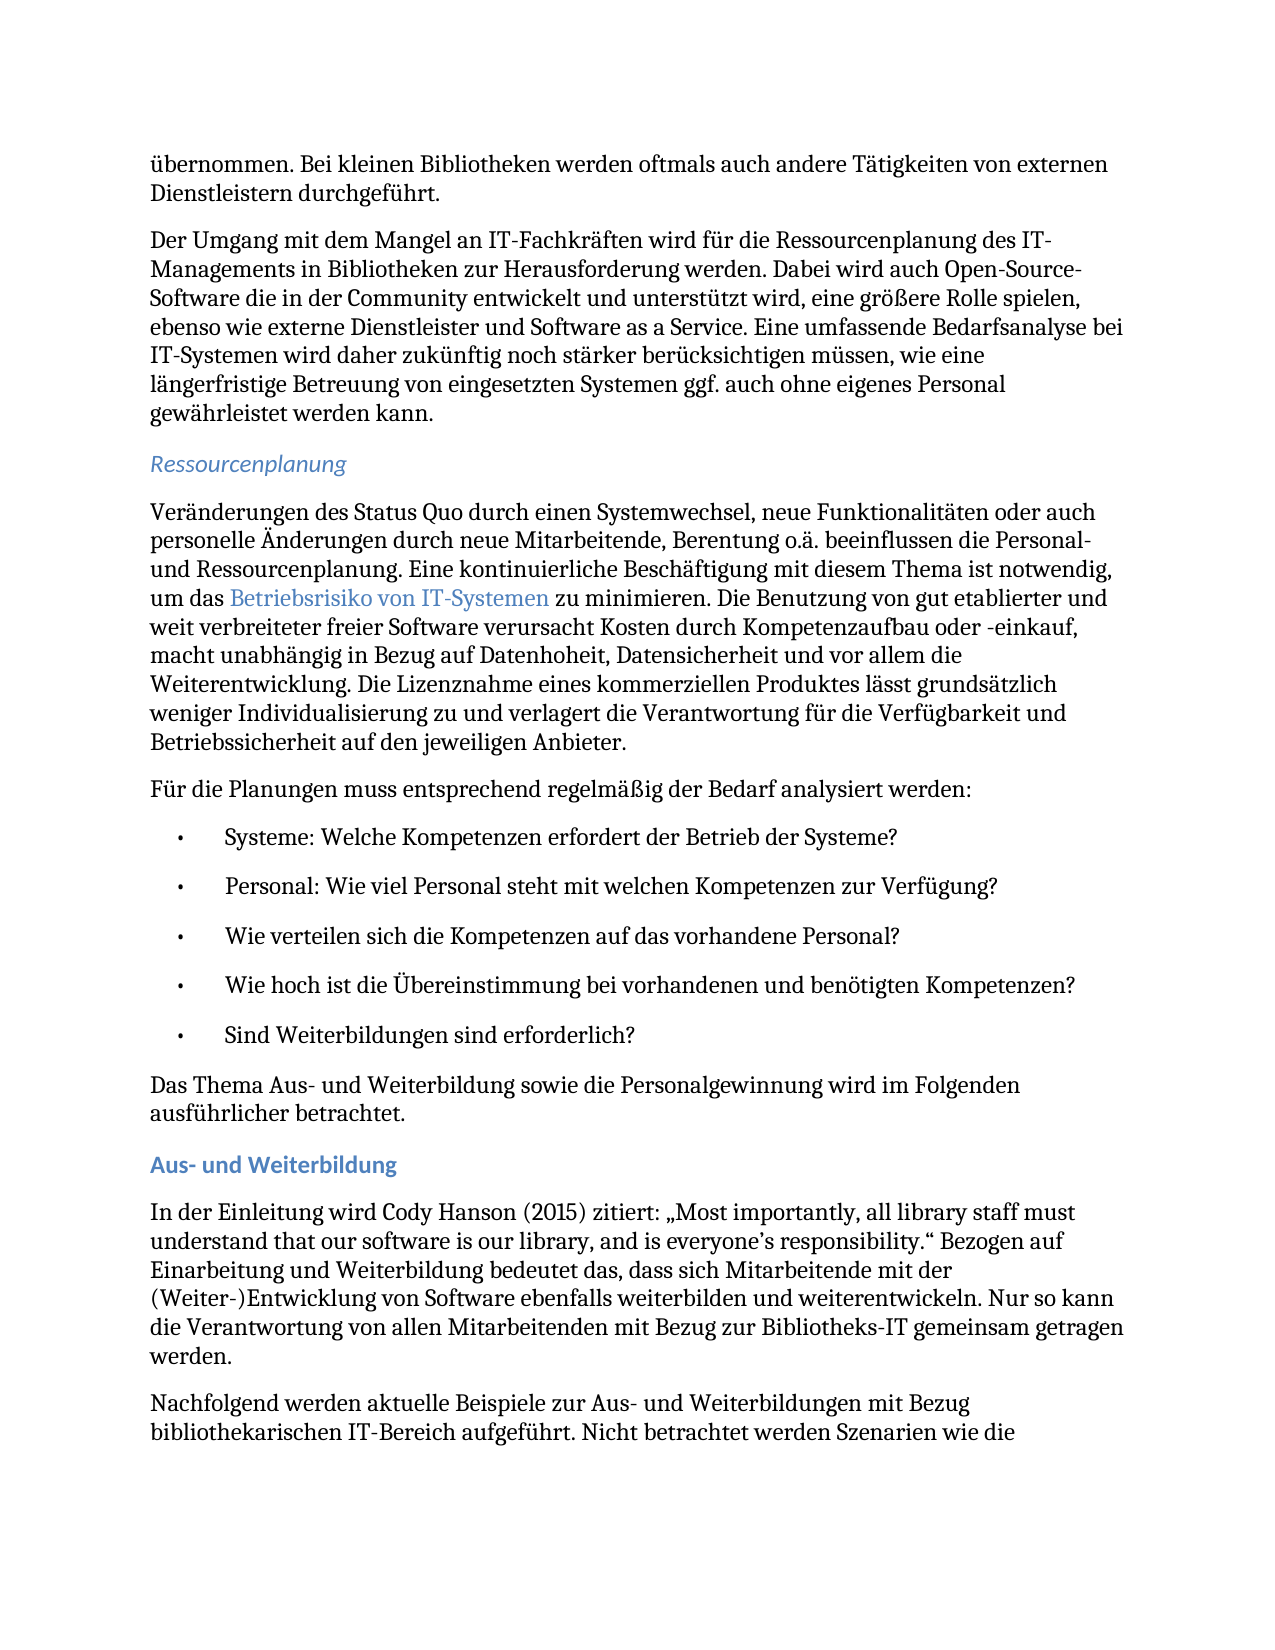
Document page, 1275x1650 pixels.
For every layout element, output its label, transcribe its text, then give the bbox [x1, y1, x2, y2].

text In der Einleitung wird Cody Hanson (2015) zitiert: „Most importantly, all library staff must understand that our software is our library, and is everyone’s responsibility.“ Bezogen auf Einarbeitung und Weiterbildung bedeutet das, dass sich Mitarbeitende mit der (Weiter-)Entwicklung von Software ebenfalls weiterbilden und weiterentwickeln. Nur so kann die Verantwortung von allen Mitarbeitenden mit Bezug zur Bibliotheks-IT gemeinsam getragen werden. [150, 1198, 1125, 1371]
list Sind Weiterbildungen sind erforderlich? [175, 1021, 1125, 1050]
subtitle Ressourcenplanung [150, 448, 1125, 479]
text Für die Planungen muss entsprechend regelmäßig der Bedarf analysiert werden: [150, 775, 1125, 804]
text Der Umgang mit dem Mangel an IT-Fachkräften wird für die Ressourcenplanung des IT-Managements in Bibliotheken zur Herausforderung werden. Dabei wird auch Open-Source-Software die in der Community entwickelt und unterstützt wird, eine größere Rolle spielen, ebenso wie externe Dienstleister und Software as a Service. Eine umfassende Bedarfsanalyse bei IT-Systemen wird daher zukünftig noch stärker berücksichtigen müssen, wie eine längerfristige Betreuung von eingesetzten Systemen ggf. auch ohne eigenes Personal gewährleistet werden kann. [150, 226, 1125, 427]
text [150, 150, 1125, 207]
list Personal: Wie viel Personal steht mit welchen Kompetenzen zur Verfügung? [175, 872, 1125, 901]
text Das Thema Aus- und Weiterbildung sowie die Personalgewinnung wird im Folgenden ausführlicher betrachtet. [150, 1071, 1125, 1128]
list Systeme: Welche Kompetenzen erfordert der Betrieb der Systeme? [175, 823, 1125, 851]
subtitle Aus- und Weiterbildung [150, 1149, 1125, 1179]
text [150, 1389, 1125, 1447]
list Wie verteilen sich die Kompetenzen auf das vorhandene Personal? [175, 922, 1125, 951]
text Veränderungen des Status Quo durch einen Systemwechsel, neue Funktionalitäten oder auch personelle Änderungen durch neue Mitarbeitende, Berentung o.ä. beeinflussen die Personal- und Ressourcenplanung. Eine kontinuierliche Beschäftigung mit diesem Thema ist notwendig, um das Betriebsrisiko von IT-Systemen zu minimieren. Die Benutzung von gut etablierter und weit verbreiteter freier Software verursacht Kosten durch Kompetenzaufbau oder -einkauf, macht unabhängig in Bezug auf Datenhoheit, Datensicherheit und vor allem die Weiterentwicklung. Die Lizenznahme eines kommerziellen Produktes lässt grundsätzlich weniger Individualisierung zu und verlagert die Verantwortung für die Verfügbarkeit und Betriebssicherheit auf den jeweiligen Anbieter. [150, 498, 1125, 756]
list Wie hoch ist die Übereinstimmung bei vorhandenen und benötigten Kompetenzen? [175, 971, 1125, 1000]
